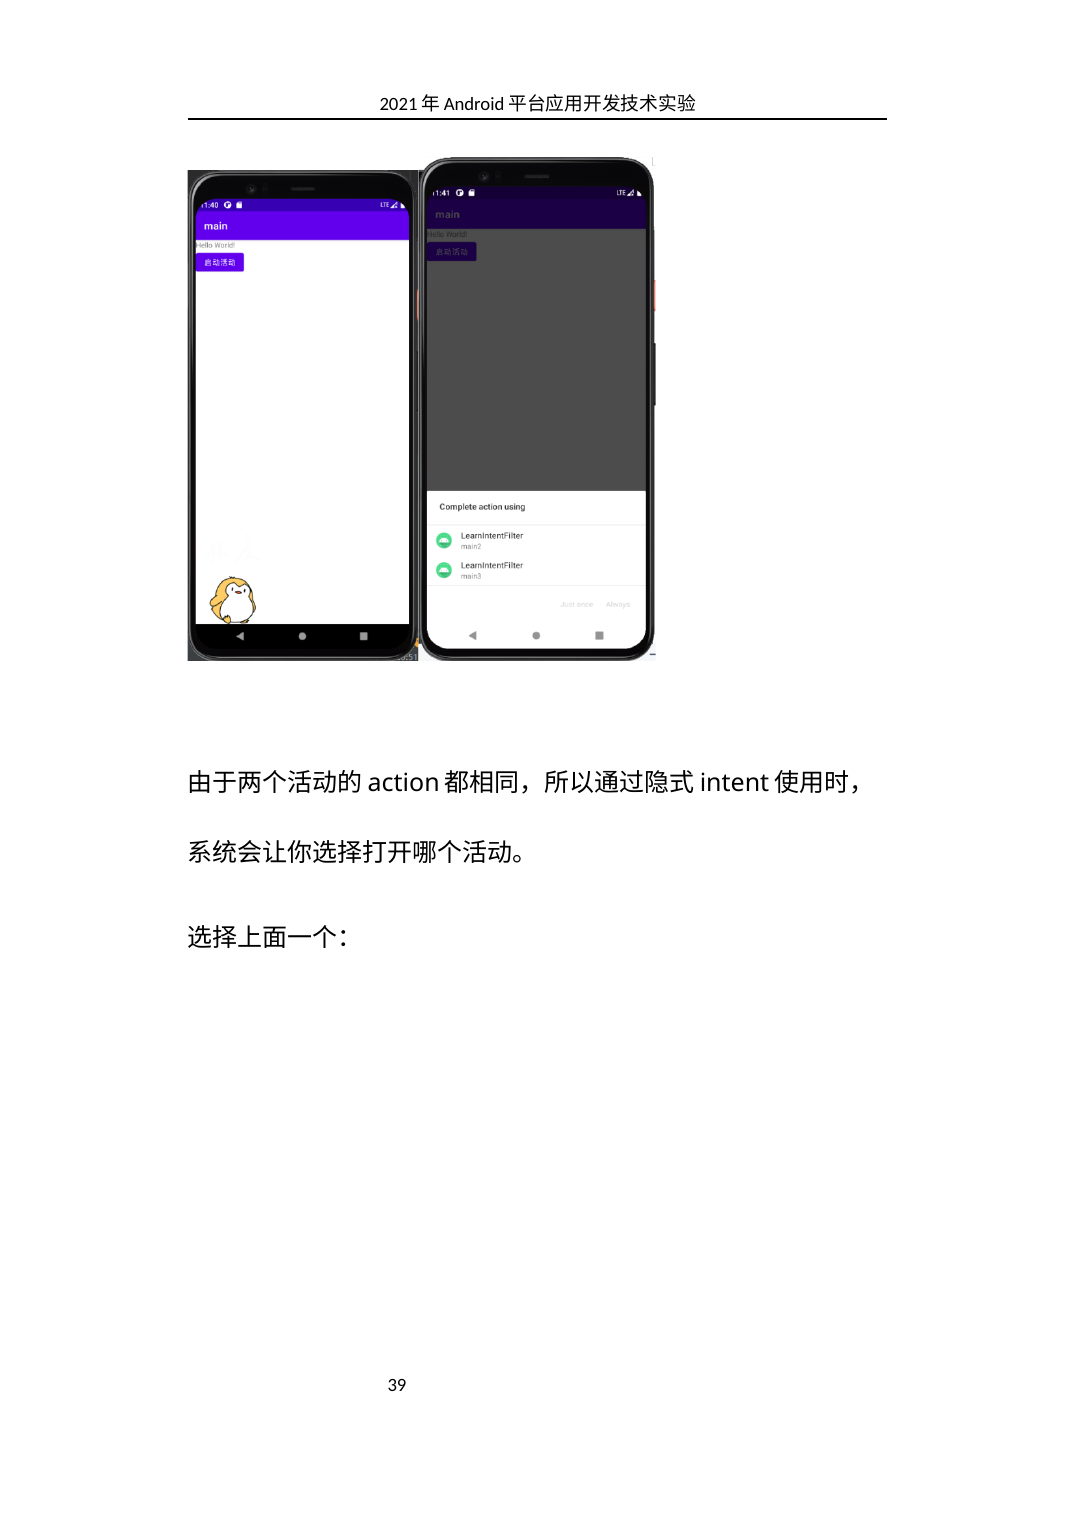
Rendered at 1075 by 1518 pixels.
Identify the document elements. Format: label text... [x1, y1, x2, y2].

text 由于两个活动的action都相同，所以通过隐式intent使用时，系统会让你选择打开哪个活动。 [187, 748, 887, 883]
picture [187, 157, 656, 661]
text 选择上面一个： [187, 903, 887, 968]
